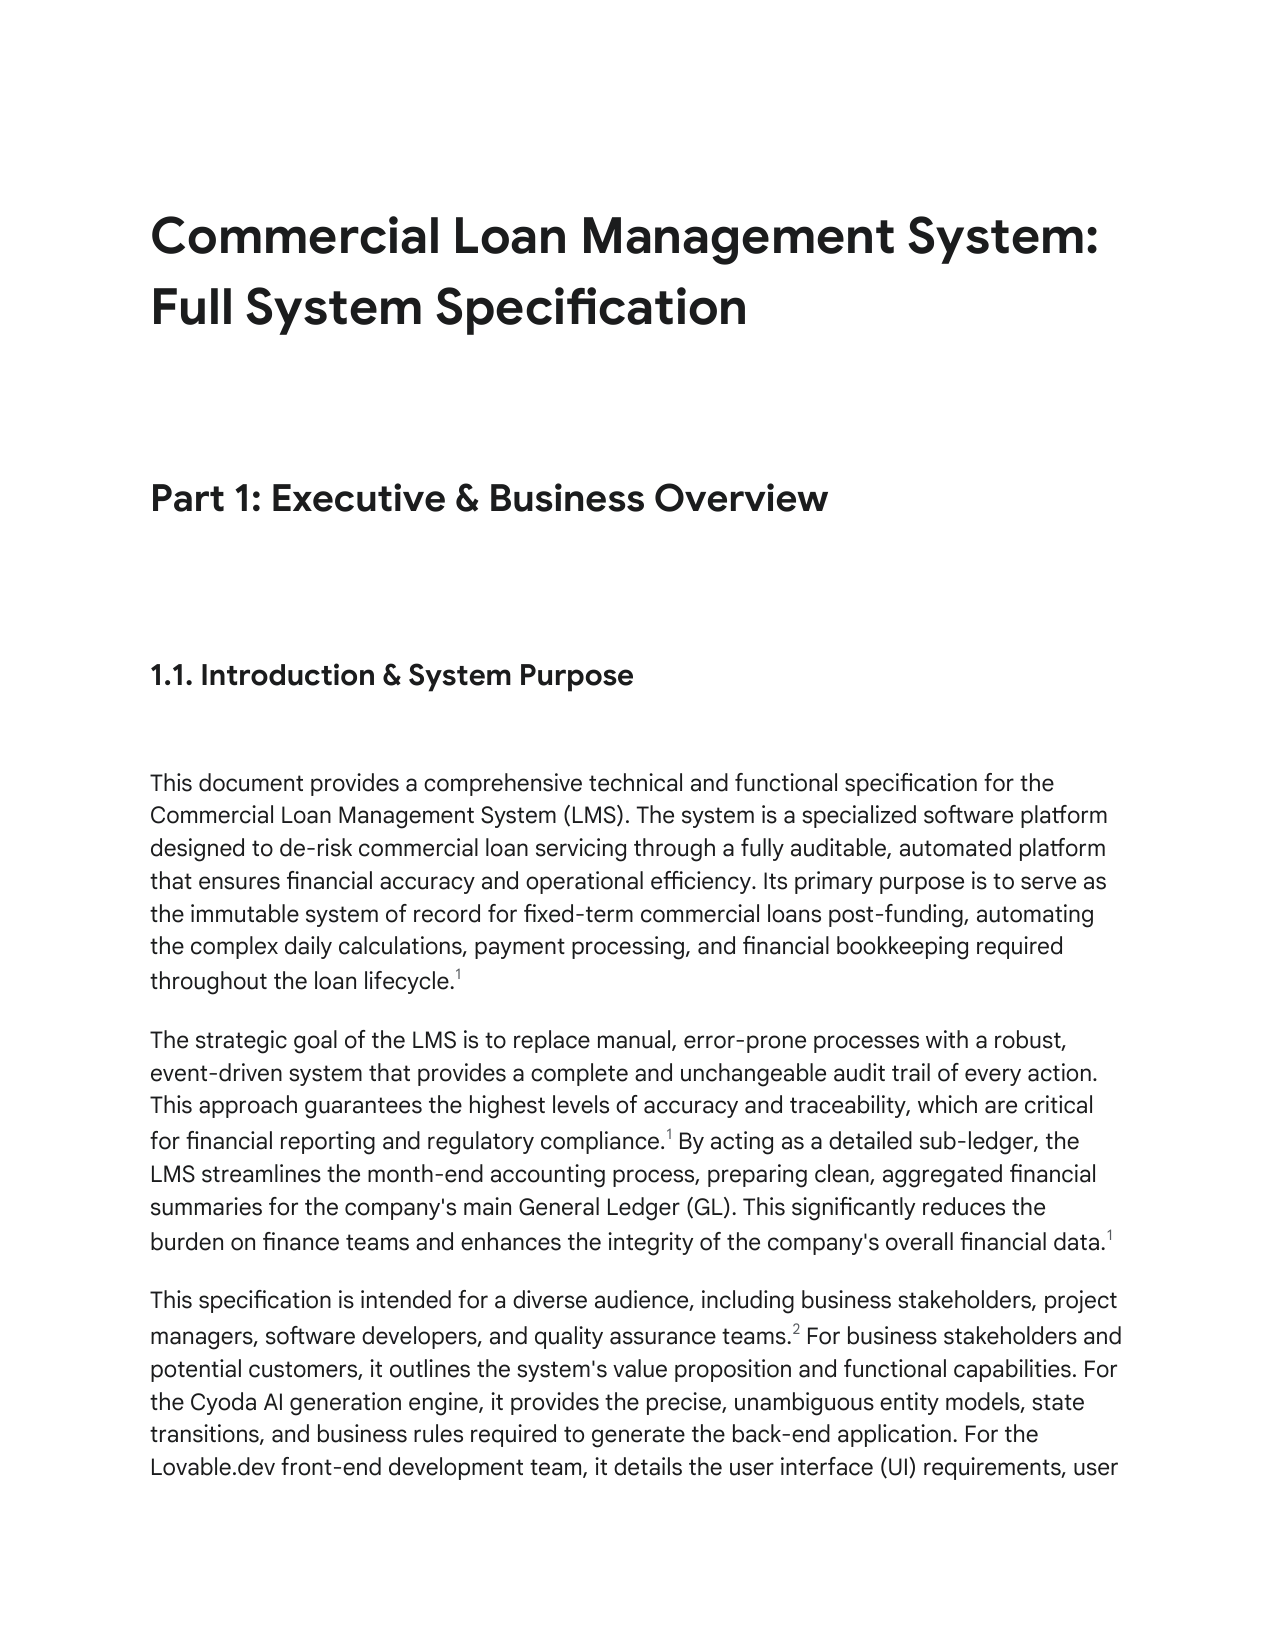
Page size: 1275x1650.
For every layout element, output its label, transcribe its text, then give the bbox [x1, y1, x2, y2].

text The strategic goal of the LMS is to replace manual, error-prone processes with a robust, event-driven system that provides a complete and unchangeable audit trail of every action. This approach guarantees the highest levels of accuracy and traceability, which are critical for financial reporting and regulatory compliance.1 By acting as a detailed sub-ledger, the LMS streamlines the month-end accounting process, preparing clean, aggregated financial summaries for the company's main General Ledger (GL). This significantly reduces the burden on finance teams and enhances the integrity of the company's overall financial data.1 [150, 1026, 1125, 1257]
subtitle Part 1: Executive & Business Overview [150, 476, 1125, 523]
text This document provides a comprehensive technical and functional specification for the Commercial Loan Management System (LMS). The system is a specialized software platform designed to de-risk commercial loan servicing through a fully auditable, automated platform that ensures financial accuracy and operational efficiency. Its primary purpose is to serve as the immutable system of record for fixed-term commercial loans post-funding, automating the complex daily calculations, payment processing, and financial bookkeeping required throughout the loan lifecycle.1 [150, 769, 1125, 997]
subtitle Commercial Loan Management System: Full System Specification [150, 205, 1125, 339]
subtitle 1.1. Introduction & System Purpose [150, 657, 1125, 694]
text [150, 1287, 1125, 1482]
